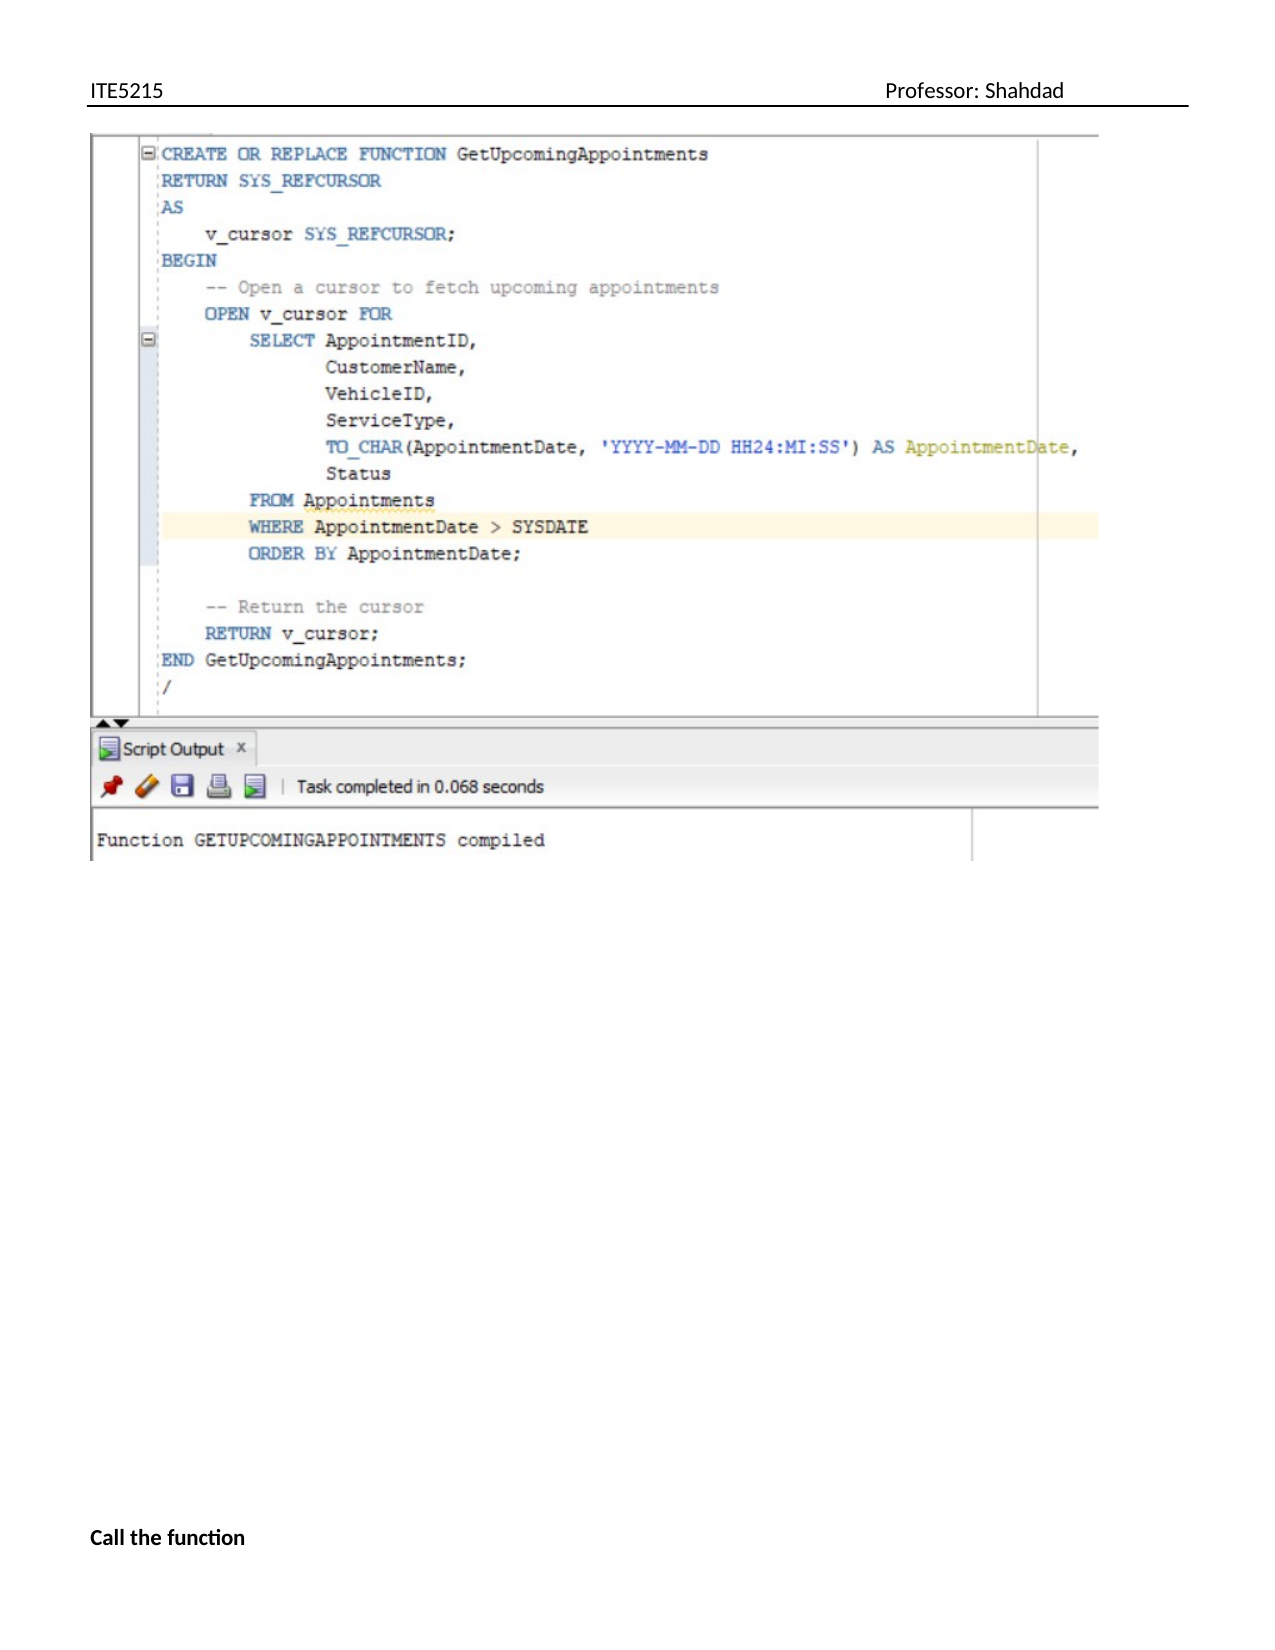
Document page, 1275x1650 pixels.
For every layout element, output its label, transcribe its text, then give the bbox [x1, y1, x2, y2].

text Call the function [90, 1523, 1237, 1551]
picture [90, 133, 1099, 861]
